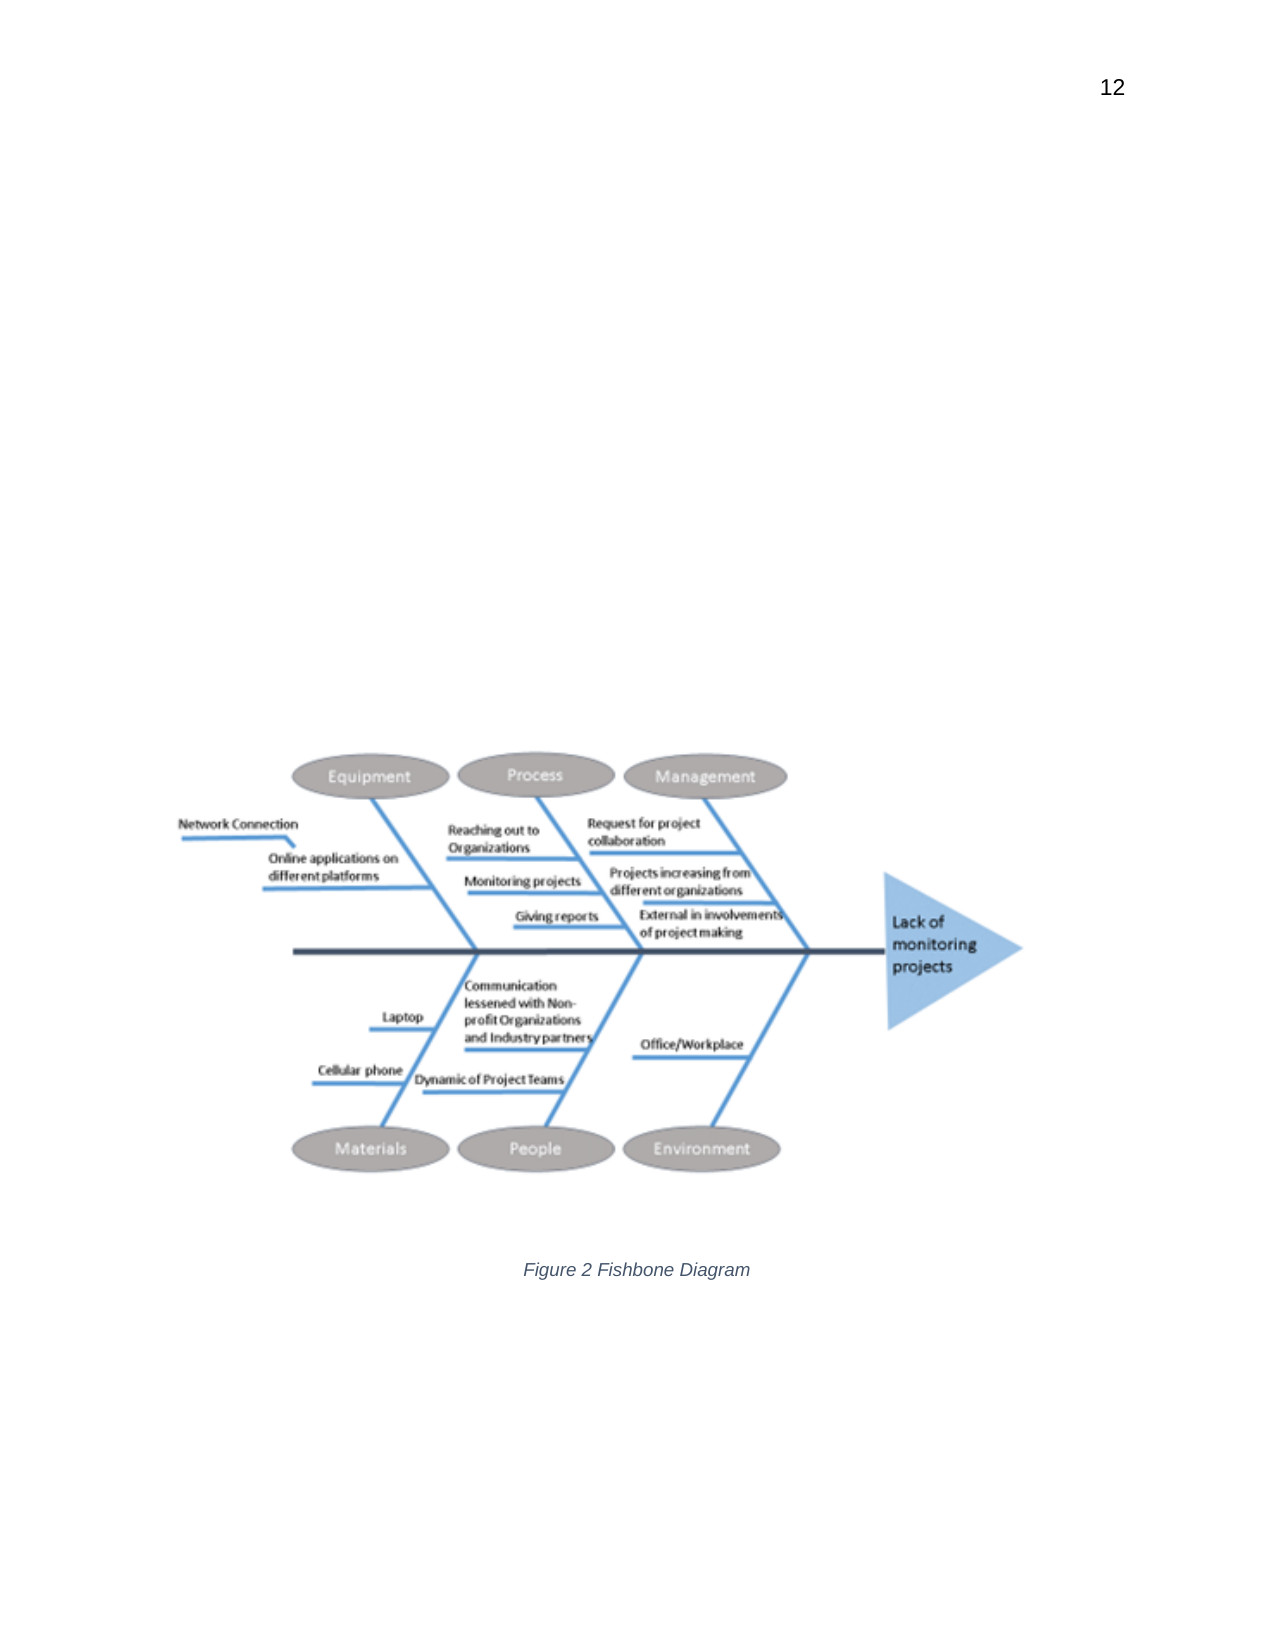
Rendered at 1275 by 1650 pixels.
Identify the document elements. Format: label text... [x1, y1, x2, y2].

picture [150, 691, 1125, 1240]
text Figure 2 Fishbone Diagram [150, 1258, 1125, 1280]
